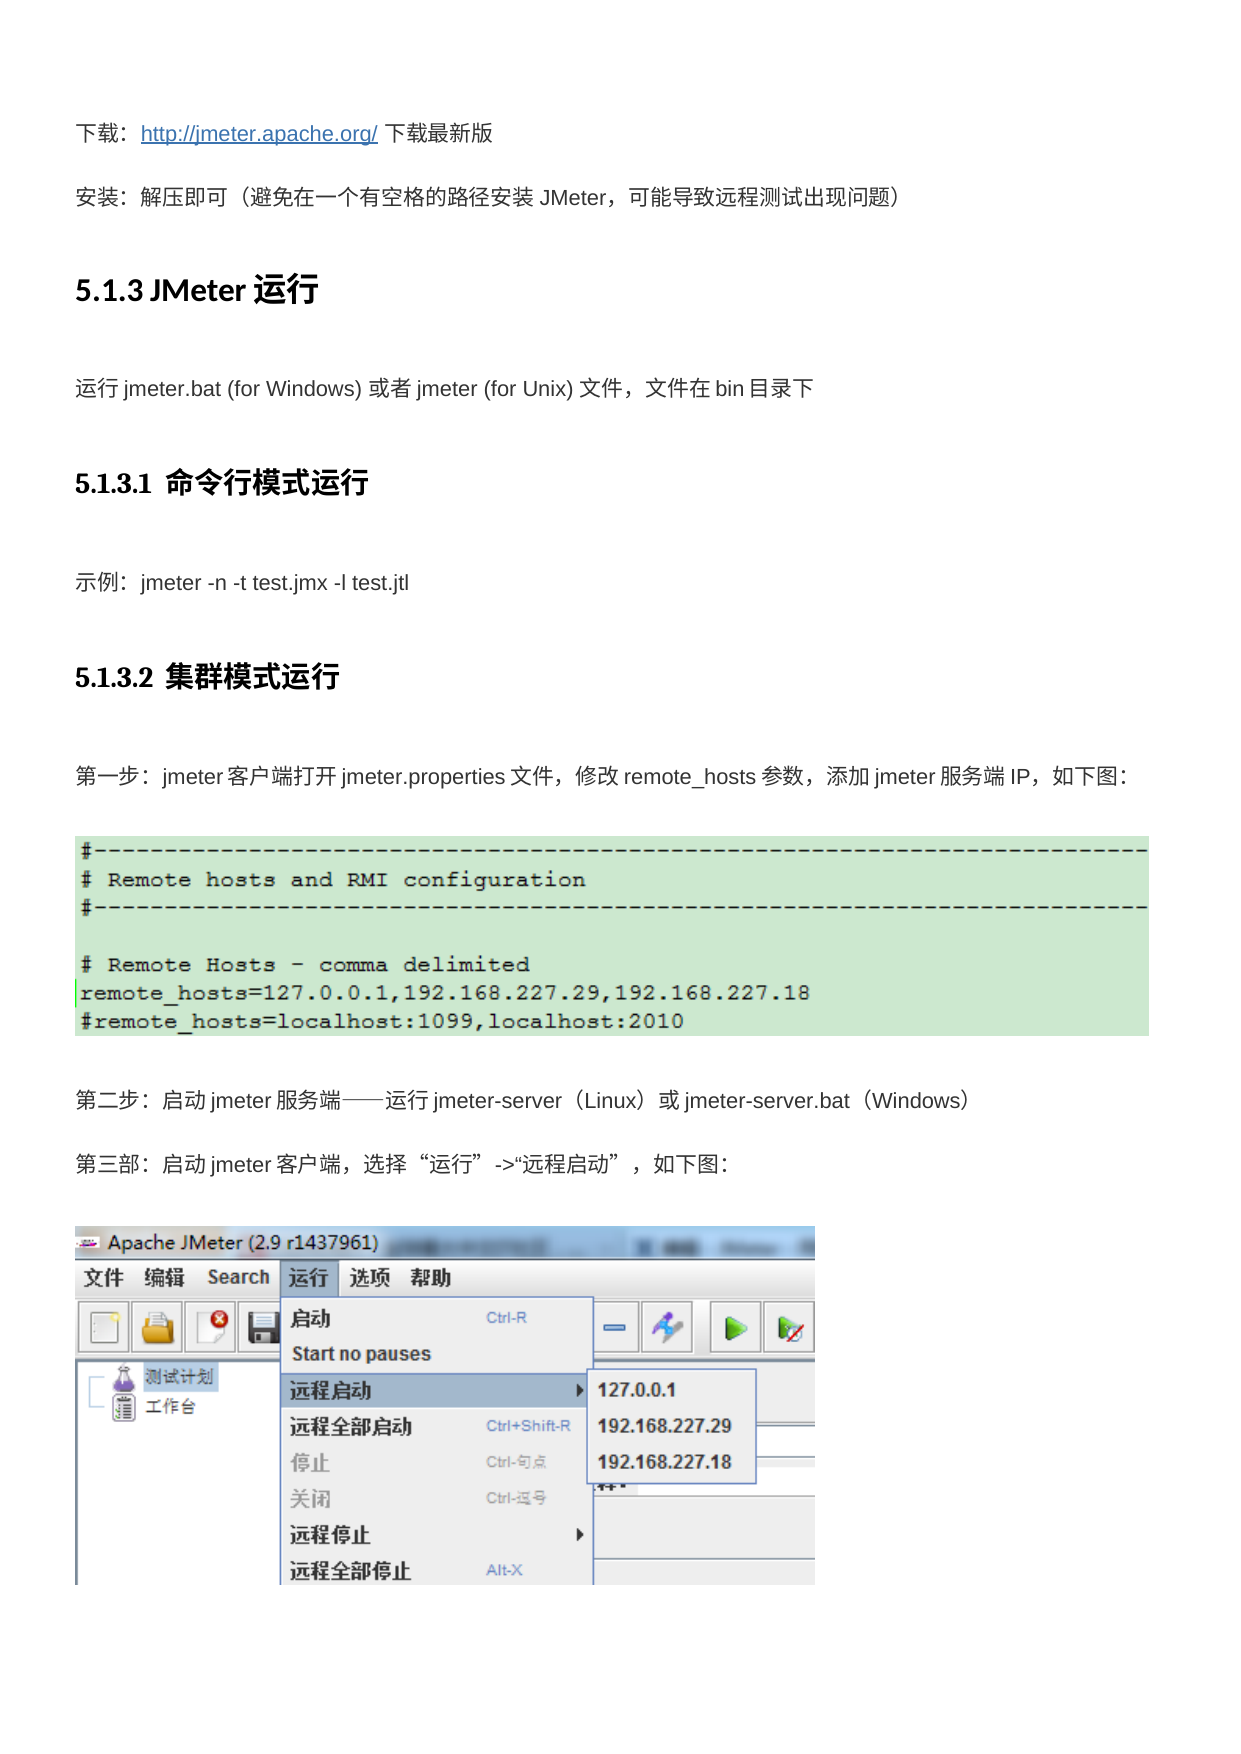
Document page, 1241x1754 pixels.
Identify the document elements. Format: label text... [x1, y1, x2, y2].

picture [75, 836, 1149, 1036]
text 安装：解压即可（避免在一个有空格的路径安装 JMeter，可能导致远程测试出现问题） [75, 179, 1165, 212]
text 下载：http://jmeter.apache.org/ 下载最新版 [75, 115, 1165, 148]
text 第二步：启动jmeter服务端——运行jmeter-server（Linux）或jmeter-server.bat（Windows） [75, 1082, 1165, 1115]
text 第三部：启动jmeter客户端，选择“运行”->“远程启动”，如下图： [75, 1146, 1165, 1179]
text 运行 jmeter.bat (for Windows) 或者 jmeter (for Unix) 文件，文件在bin目录下 [75, 371, 1165, 403]
text 示例：jmeter -n -t test.jmx -l test.jtl [75, 564, 1165, 597]
text 第一步：jmeter客户端打开jmeter.properties文件，修改remote_hosts参数，添加jmeter服务端IP，如下图： [75, 758, 1165, 791]
subtitle JMeter运行 [75, 254, 1165, 319]
subtitle 集群模式运行 [75, 642, 1165, 707]
picture [75, 1226, 815, 1585]
subtitle 命令行模式运行 [75, 448, 1165, 513]
